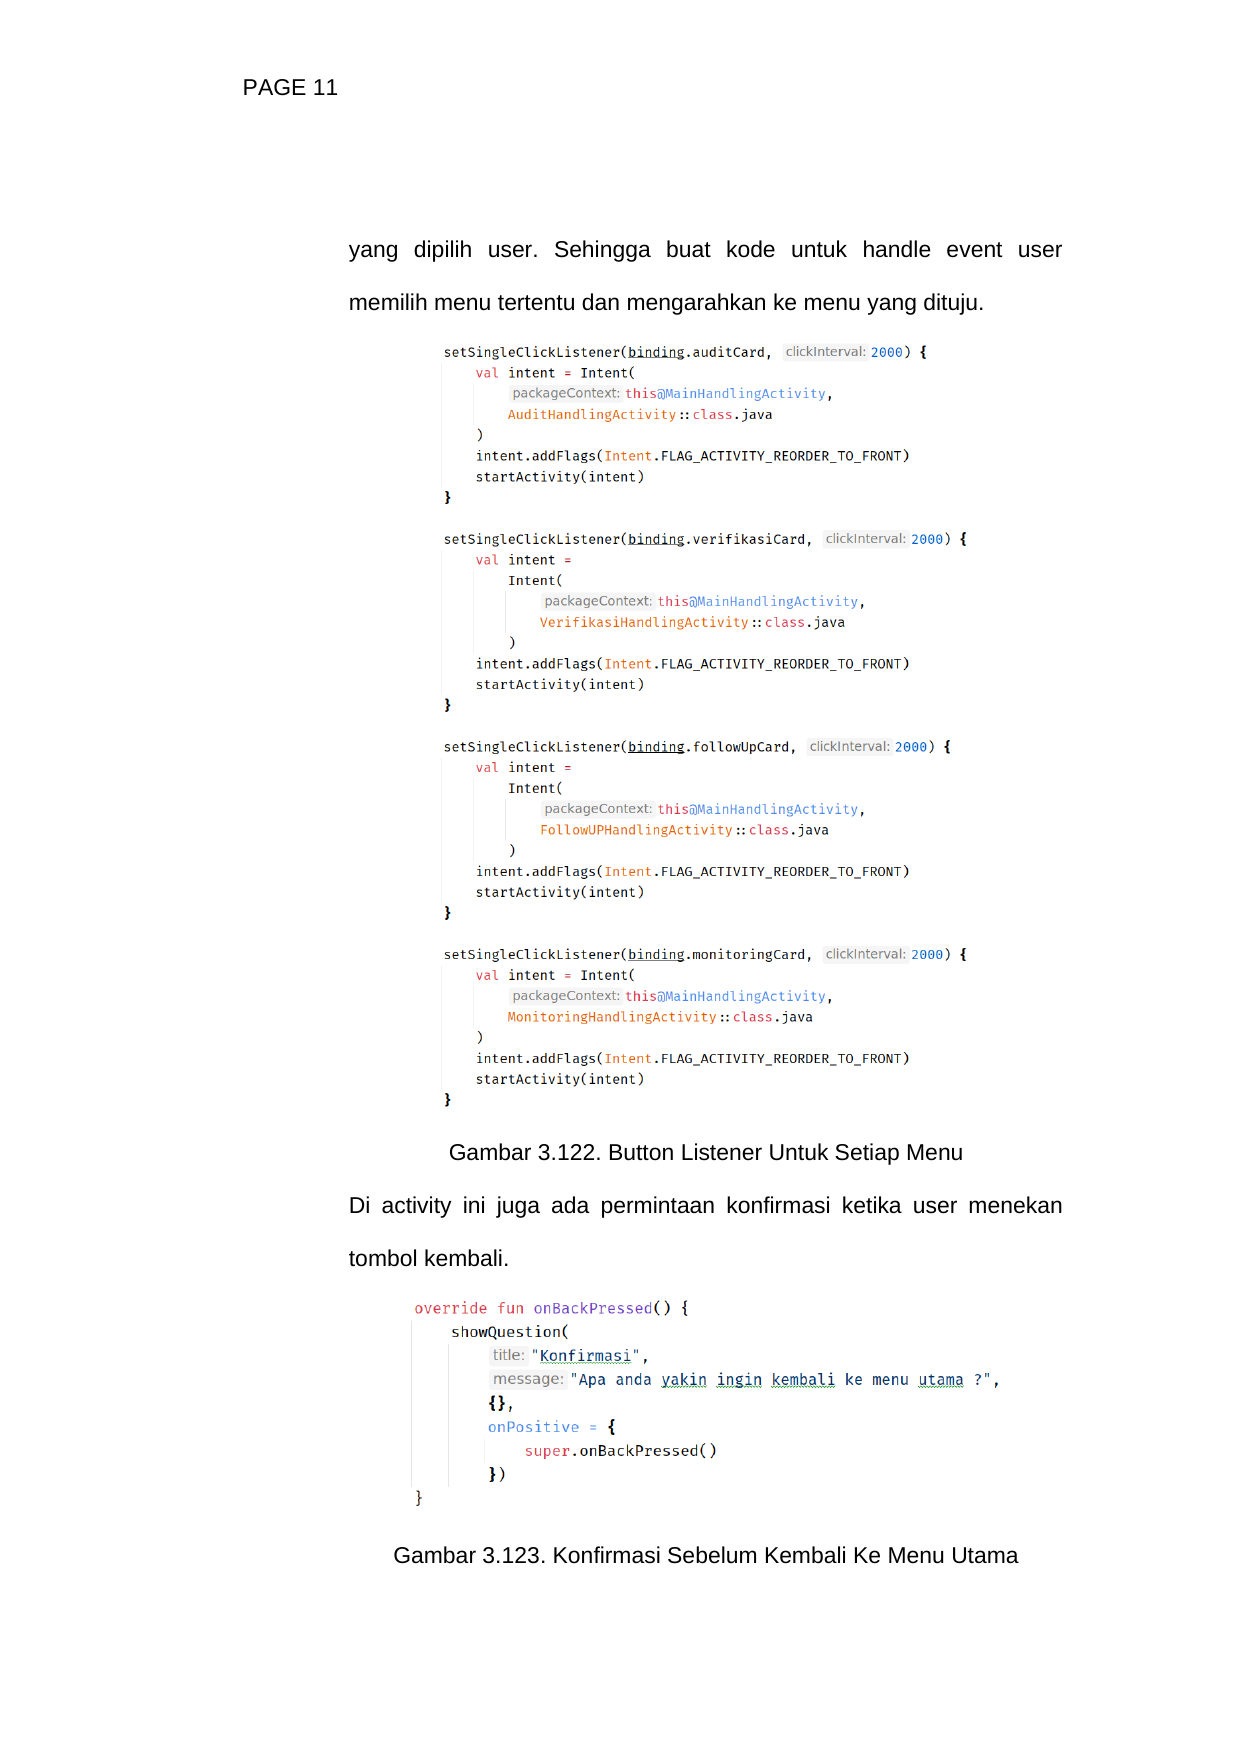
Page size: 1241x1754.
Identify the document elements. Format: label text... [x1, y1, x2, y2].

title Di activity ini juga ada permintaan konfirmasi ketika user menekan tombol kembali. [349, 1192, 1063, 1271]
text Gambar 3.123. Konfirmasi Sebelum Kembali Ke Menu Utama [349, 1542, 1063, 1568]
text Gambar 3.122. Button Listener Untuk Setiap Menu [349, 1139, 1063, 1165]
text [349, 236, 1063, 315]
picture [407, 1297, 1005, 1514]
picture [439, 341, 973, 1111]
